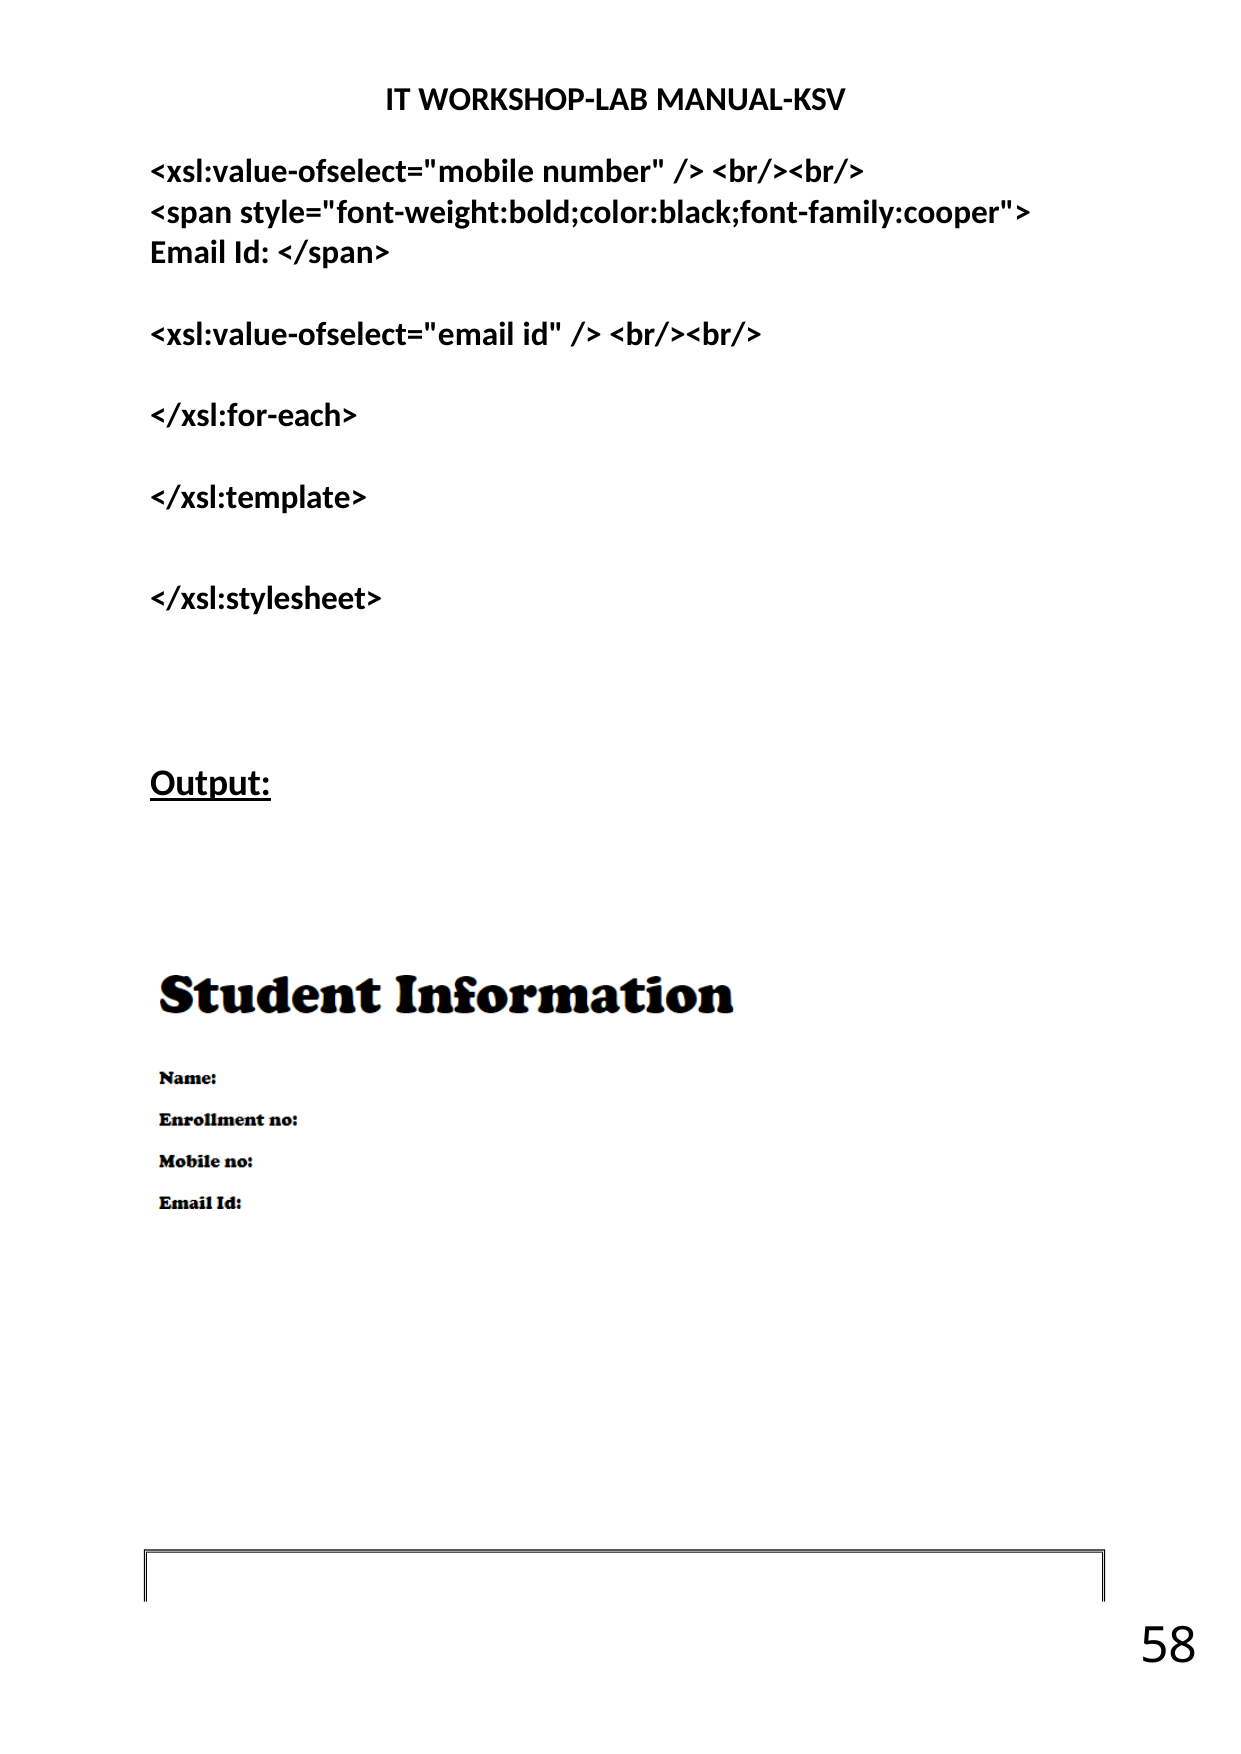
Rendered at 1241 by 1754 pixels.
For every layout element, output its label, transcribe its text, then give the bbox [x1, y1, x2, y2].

text <xsl:value-ofselect="email id" /> <br/><br/> [150, 313, 1186, 354]
picture [159, 975, 734, 1209]
text Output: [150, 759, 1186, 805]
text </xsl:for-each> [150, 394, 1186, 435]
text </xsl:template> [150, 476, 1186, 517]
text <xsl:value-ofselect="mobile number" /> <br/><br/> [150, 150, 1186, 191]
text <span style="font-weight:bold;color:black;font-family:cooper"> Email Id: </span> [150, 191, 1093, 272]
text </xsl:stylesheet> [150, 577, 1186, 618]
